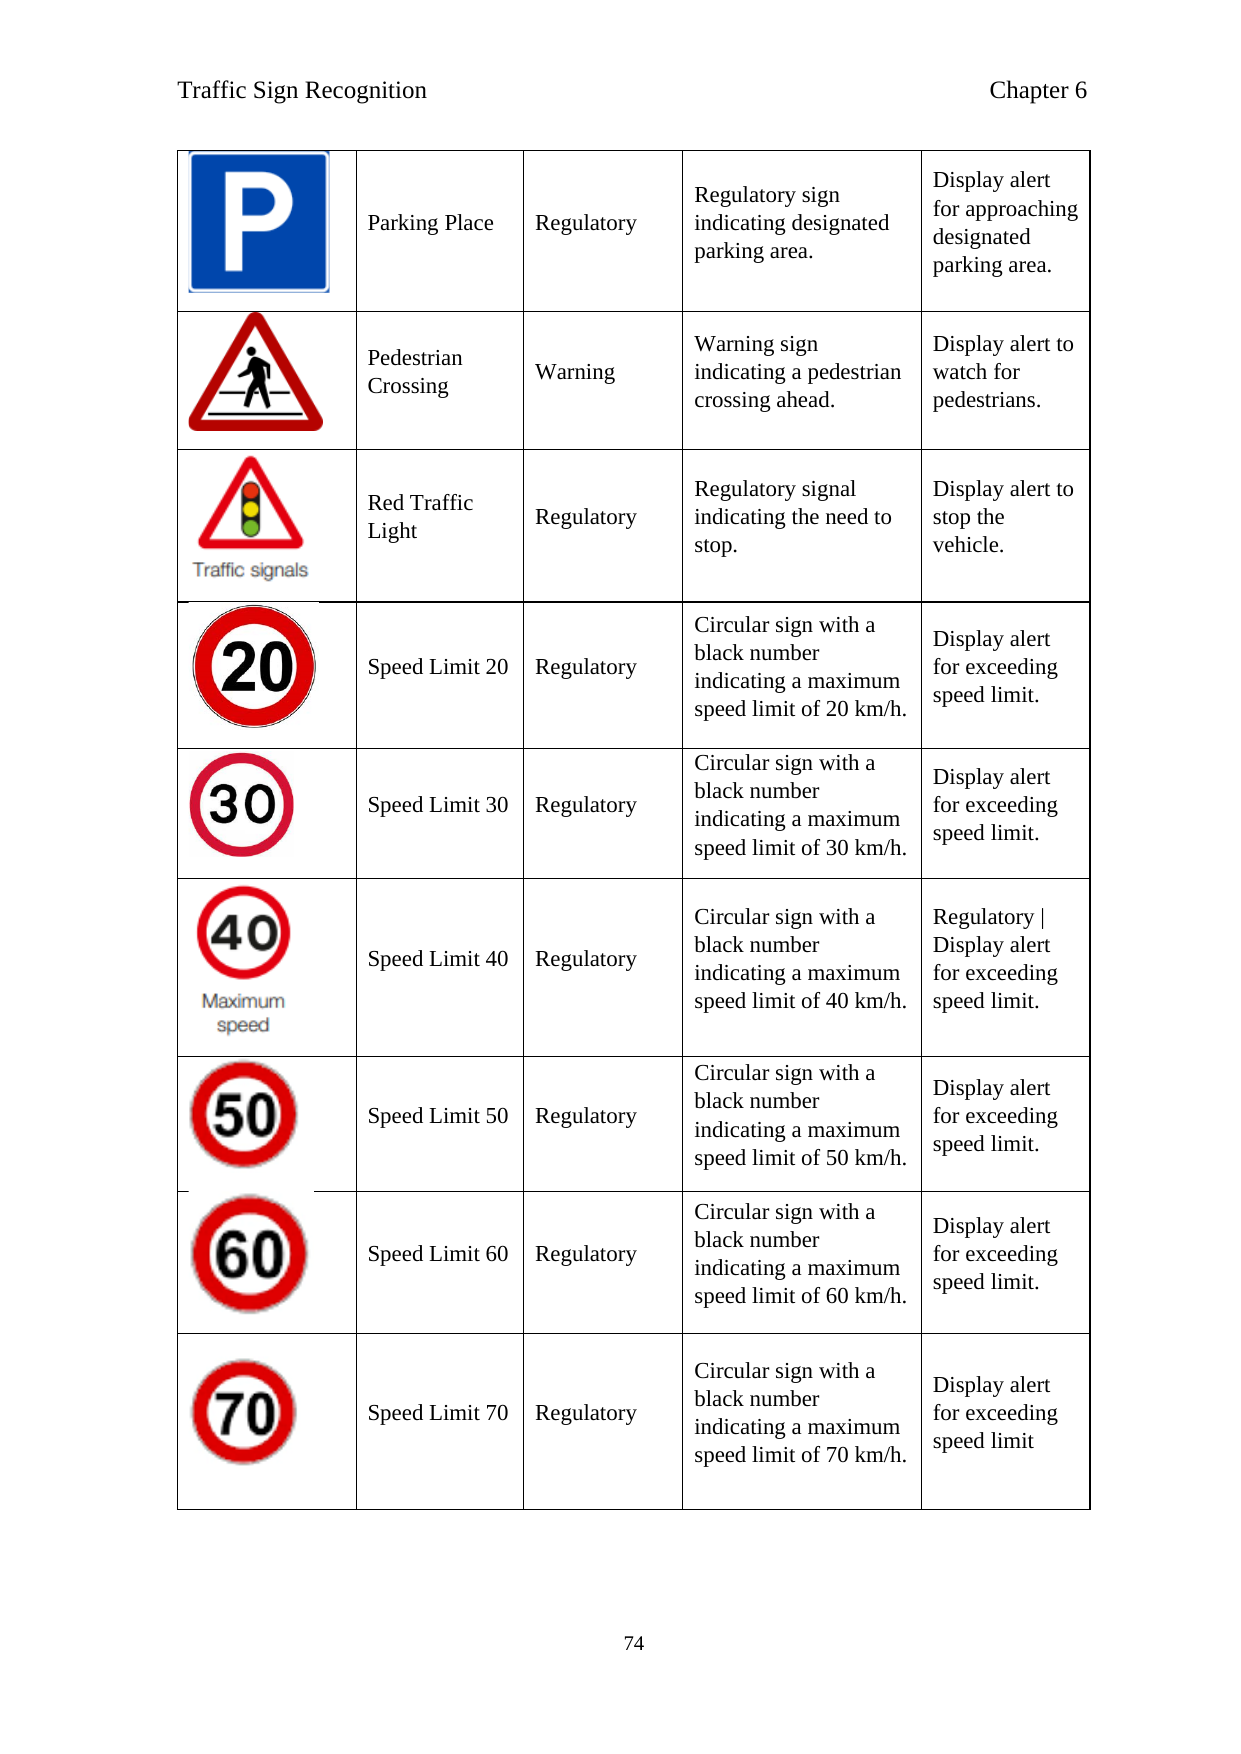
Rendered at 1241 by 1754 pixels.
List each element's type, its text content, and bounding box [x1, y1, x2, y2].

table_cell Speed Limit 50 [357, 1057, 523, 1191]
table_cell Speed Limit 60 [357, 1192, 523, 1333]
table_cell Circular sign with a black number indicating a maximum speed limit of 60 km/h. [683, 1192, 921, 1333]
table_cell Display alert for exceeding speed limit. [922, 603, 1089, 748]
table_cell Regulatory [524, 1057, 682, 1191]
table_cell Circular sign with a black number indicating a maximum speed limit of 70 km/h. [683, 1334, 921, 1509]
table_cell Regulatory | Display alert for exceeding speed limit. [922, 879, 1089, 1056]
table_cell [178, 1334, 356, 1509]
table_cell [178, 450, 356, 601]
picture [188, 1057, 301, 1173]
table_cell [178, 1057, 356, 1191]
table_cell Regulatory [524, 151, 682, 311]
table_cell Pedestrian Crossing [357, 312, 523, 449]
table_cell Speed Limit 70 [357, 1334, 523, 1509]
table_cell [922, 1334, 1089, 1509]
table_cell [178, 1192, 356, 1333]
table_cell Red Traffic Light [357, 450, 523, 601]
table_cell Regulatory [524, 603, 682, 748]
table_cell Display alert to stop the vehicle. [922, 450, 1089, 601]
table_cell Warning [524, 312, 682, 449]
picture [188, 151, 330, 293]
table_cell [178, 603, 356, 748]
table_cell Parking Place [357, 151, 523, 311]
table_cell Regulatory [524, 879, 682, 1056]
table_cell Regulatory [524, 1334, 682, 1509]
picture [188, 450, 312, 583]
table_cell Circular sign with a black number indicating a maximum speed limit of 20 km/h. [683, 603, 921, 748]
table_cell [178, 312, 356, 449]
table_cell [178, 151, 356, 311]
table_cell Display alert for exceeding speed limit. [922, 1192, 1089, 1333]
table_cell [178, 749, 356, 878]
table_cell Regulatory signal indicating the need to stop. [683, 450, 921, 601]
table_cell Display alert for exceeding speed limit. [922, 749, 1089, 878]
table_cell Regulatory [524, 1192, 682, 1333]
table_cell Display alert to watch for pedestrians. [922, 312, 1089, 449]
table_cell Circular sign with a black number indicating a maximum speed limit of 40 km/h. [683, 879, 921, 1056]
picture [188, 602, 319, 730]
table_cell [178, 879, 356, 1056]
table_cell Regulatory [524, 450, 682, 601]
table_cell Speed Limit 20 [357, 603, 523, 748]
table_cell Regulatory sign indicating designated parking area. [683, 151, 921, 311]
table_cell Warning sign indicating a pedestrian crossing ahead. [683, 312, 921, 449]
table_cell Display alert for approaching designated parking area. [922, 151, 1089, 311]
table_cell Speed Limit 40 [357, 879, 523, 1056]
picture [188, 751, 294, 857]
table_cell Regulatory [524, 749, 682, 878]
table_cell Display alert for exceeding speed limit. [922, 1057, 1089, 1191]
table_cell Speed Limit 30 [357, 749, 523, 878]
table_cell Circular sign with a black number indicating a maximum speed limit of 50 km/h. [683, 1057, 921, 1191]
picture [188, 312, 323, 431]
picture [188, 879, 303, 1038]
table_cell Circular sign with a black number indicating a maximum speed limit of 30 km/h. [683, 749, 921, 878]
picture [188, 1356, 301, 1469]
picture [188, 1191, 314, 1315]
